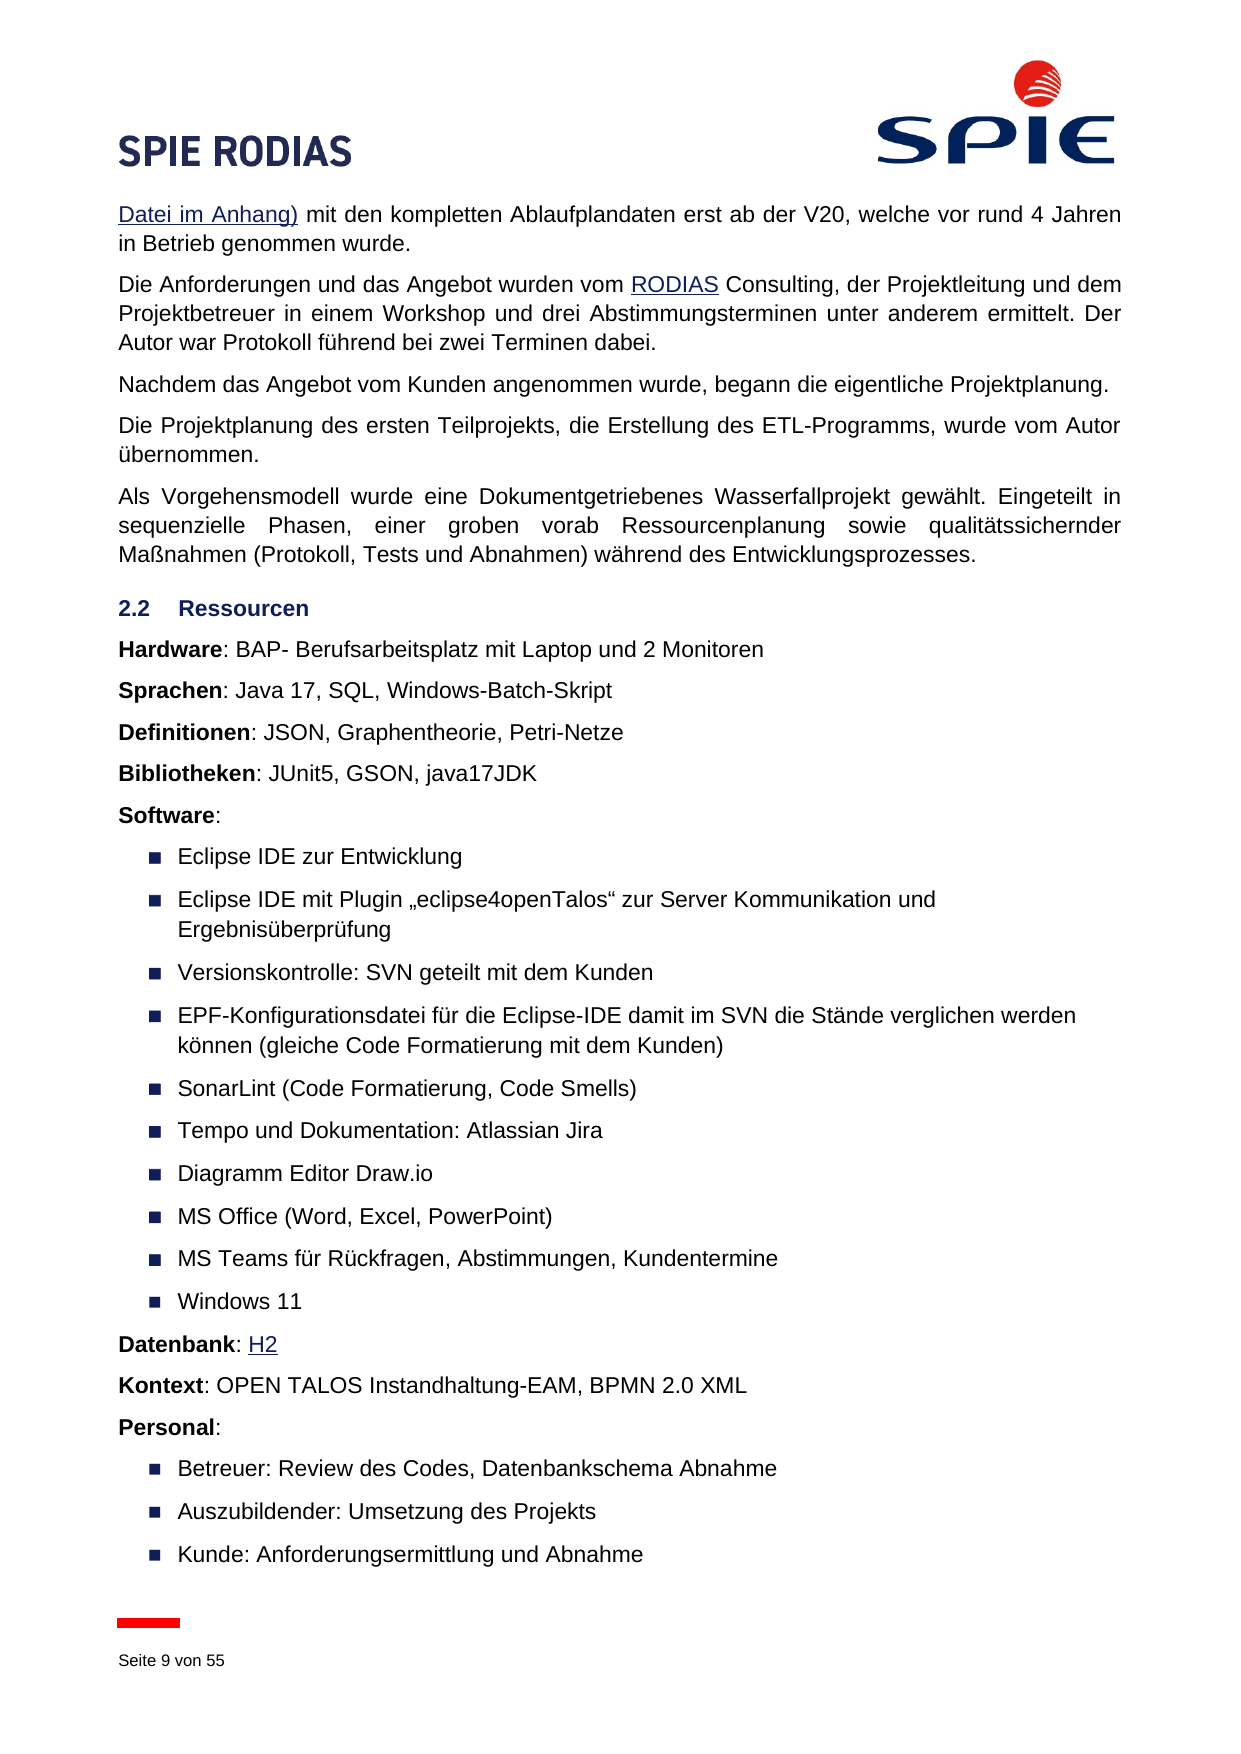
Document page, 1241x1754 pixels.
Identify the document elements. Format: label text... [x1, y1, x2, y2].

text Personal: [118, 1414, 1122, 1440]
text MS Teams für Rückfragen, Abstimmungen, Kundentermine [148, 1245, 1122, 1272]
text Betreuer: Review des Codes, Datenbankschema Abnahme [148, 1455, 1122, 1481]
text EPF-Konfigurationsdatei für die Eclipse-IDE damit im SVN die Stände verglichen werden können (gleiche Code Formatierung mit dem Kunden) [148, 1002, 1122, 1058]
text Versionskontrolle: SVN geteilt mit dem Kunden [148, 959, 1122, 985]
text Eclipse IDE zur Entwicklung [148, 843, 1122, 869]
text Software: [118, 802, 1122, 828]
text Tempo und Dokumentation: Atlassian Jira [148, 1117, 1122, 1143]
text Auszubildender: Umsetzung des Projekts [148, 1498, 1122, 1524]
picture [878, 59, 1115, 169]
text Bibliotheken: JUnit5, GSON, java17JDK [118, 760, 1122, 787]
text Diagramm Editor Draw.io [148, 1160, 1122, 1186]
text Sprachen: Java 17, SQL, Windows-Batch-Skript [118, 677, 1122, 704]
text SonarLint (Code Formatierung, Code Smells) [148, 1074, 1122, 1101]
text Eclipse IDE mit Plugin „eclipse4openTalos“ zur Server Kommunikation und Ergebnisüberprüfung [148, 886, 1122, 942]
text Kunde: Anforderungsermittlung und Abnahme [148, 1541, 1122, 1567]
text Windows 11 [148, 1288, 1122, 1314]
text Nachdem das Angebot vom Kunden angenommen wurde, begann die eigentliche Projektplanung. [118, 371, 1122, 397]
text Als Vorgehensmodell wurde eine Dokumentgetriebenes Wasserfallprojekt gewählt. Eingeteilt in sequenzielle Phasen, einer groben vorab Ressourcenplanung sowie qualitätssichernder Maßnahmen (Protokoll, Tests und Abnahmen) während des Entwicklungsprozesses. [118, 483, 1122, 567]
text MS Office (Word, Excel, PowerPoint) [148, 1203, 1122, 1229]
text Definitionen: JSON, Graphentheorie, Petri-Netze [118, 719, 1122, 745]
text Datenbank: H2 [118, 1331, 1122, 1357]
picture [118, 130, 354, 169]
text Hardware: BAP- Berufsarbeitsplatz mit Laptop und 2 Monitoren [118, 636, 1122, 662]
subtitle Ressourcen [118, 594, 1122, 621]
text Die Projektplanung des ersten Teilprojekts, die Erstellung des ETL-Programms, wurde vom Autor übernommen. [118, 412, 1122, 467]
text Die Anforderungen und das Angebot wurden vom RODIAS Consulting, der Projektleitung und dem Projektbetreuer in einem Workshop und drei Abstimmungsterminen unter anderem ermittelt. Der Autor war Protokoll führend bei zwei Terminen dabei. [118, 271, 1122, 356]
text Kontext: OPEN TALOS Instandhaltung-EAM, BPMN 2.0 XML [118, 1372, 1122, 1398]
